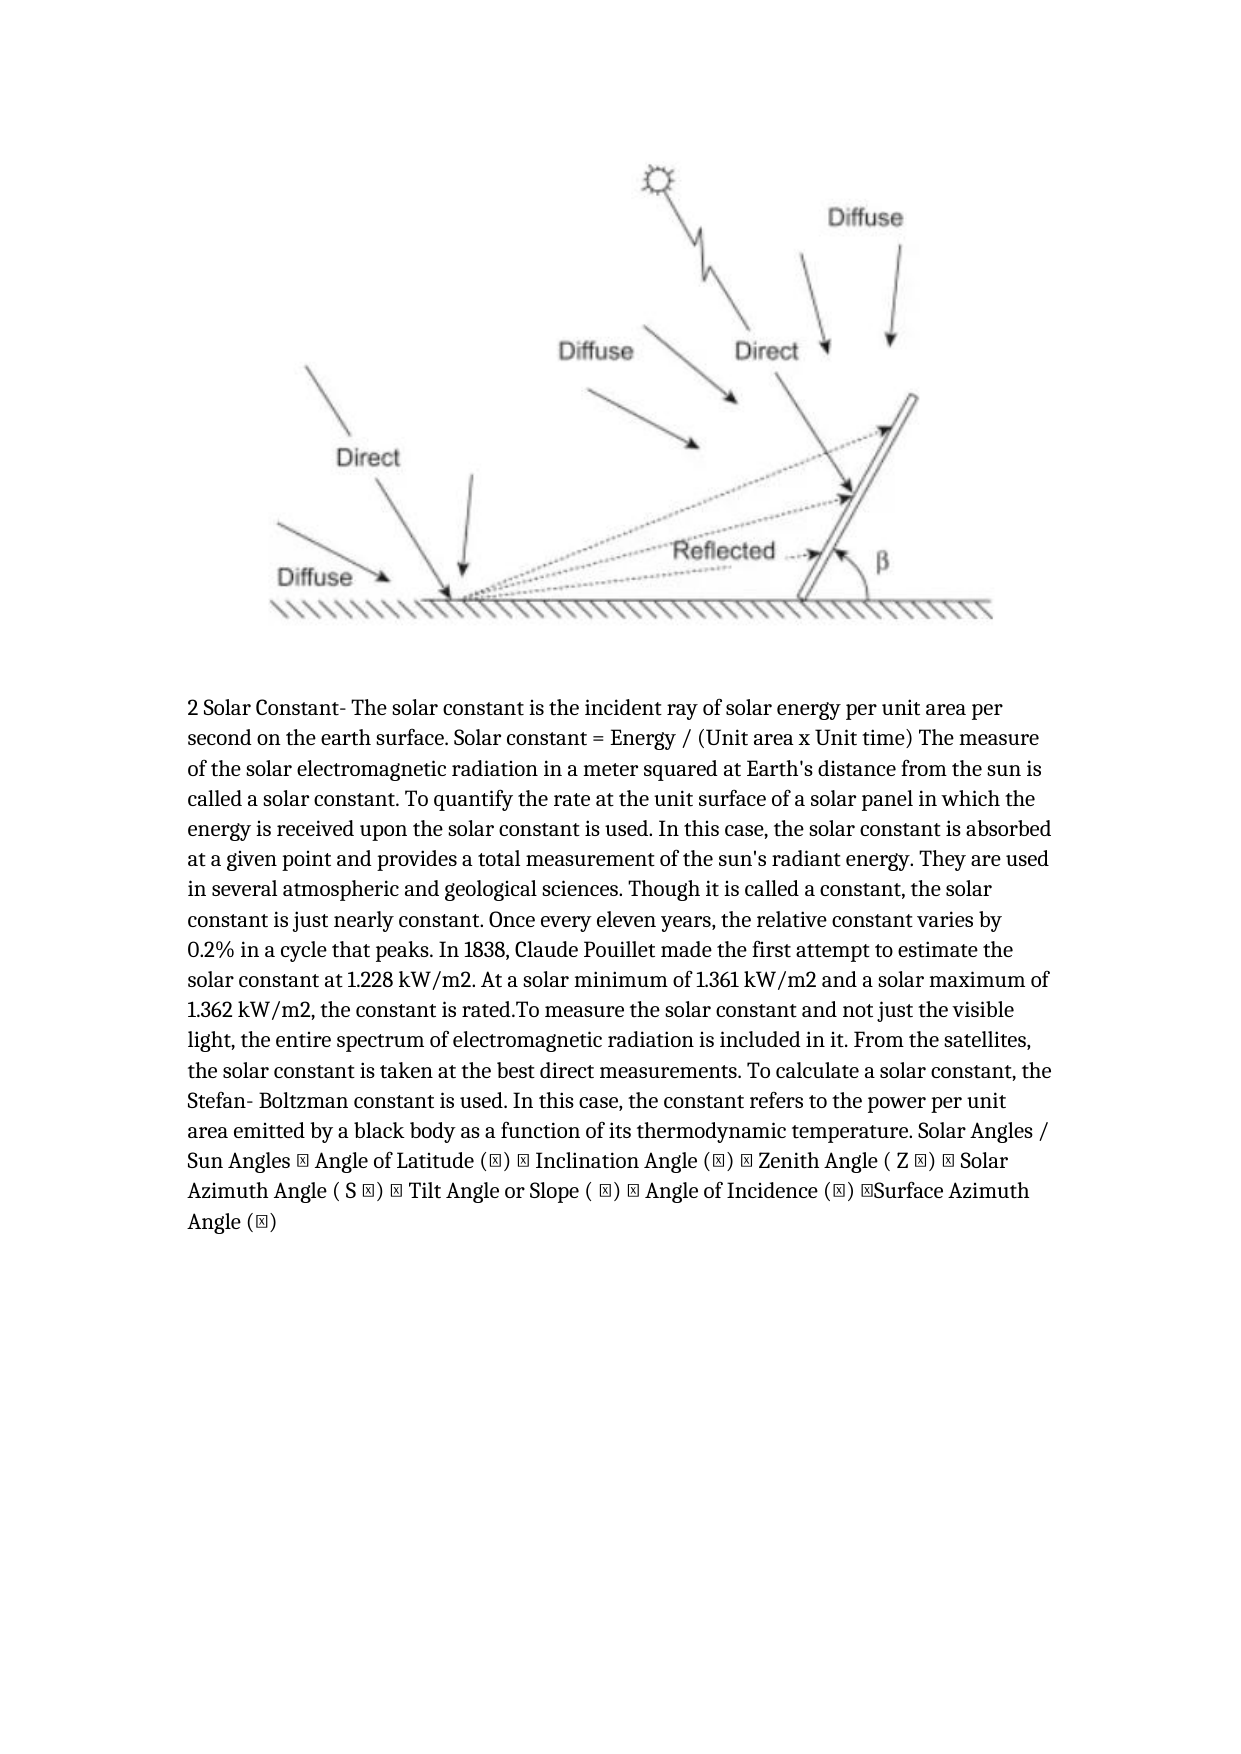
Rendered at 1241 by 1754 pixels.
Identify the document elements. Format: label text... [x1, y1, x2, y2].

picture [206, 150, 1029, 671]
text 2 Solar Constant- The solar constant is the incident ray of solar energy per unit area per second on the earth surface. Solar constant = Energy / (Unit area x Unit time) The measure of the solar electromagnetic radiation in a meter squared at Earth's distance from the sun is called a solar constant. To quantify the rate at the unit surface of a solar panel in which the energy is received upon the solar constant is used. In this case, the solar constant is absorbed at a given point and provides a total measurement of the sun's radiant energy. They are used in several atmospheric and geological sciences. Though it is called a constant, the solar constant is just nearly constant. Once every eleven years, the relative constant varies by 0.2% in a cycle that peaks. In 1838, Claude Pouillet made the first attempt to estimate the solar constant at 1.228 kW/m2. At a solar minimum of 1.361 kW/m2 and a solar maximum of 1.362 kW/m2, the constant is rated.To measure the solar constant and not just the visible light, the entire spectrum of electromagnetic radiation is included in it. From the satellites, the solar constant is taken at the best direct measurements. To calculate a solar constant, the Stefan- Boltzman constant is used. In this case, the constant refers to the power per unit area emitted by a black body as a function of its thermodynamic temperature. Solar Angles / Sun Angles  Angle of Latitude ()  Inclination Angle ()  Zenith Angle ( Z )  Solar Azimuth Angle ( S )  Tilt Angle or Slope ( )  Angle of Incidence () Surface Azimuth Angle () [187, 695, 1053, 1235]
